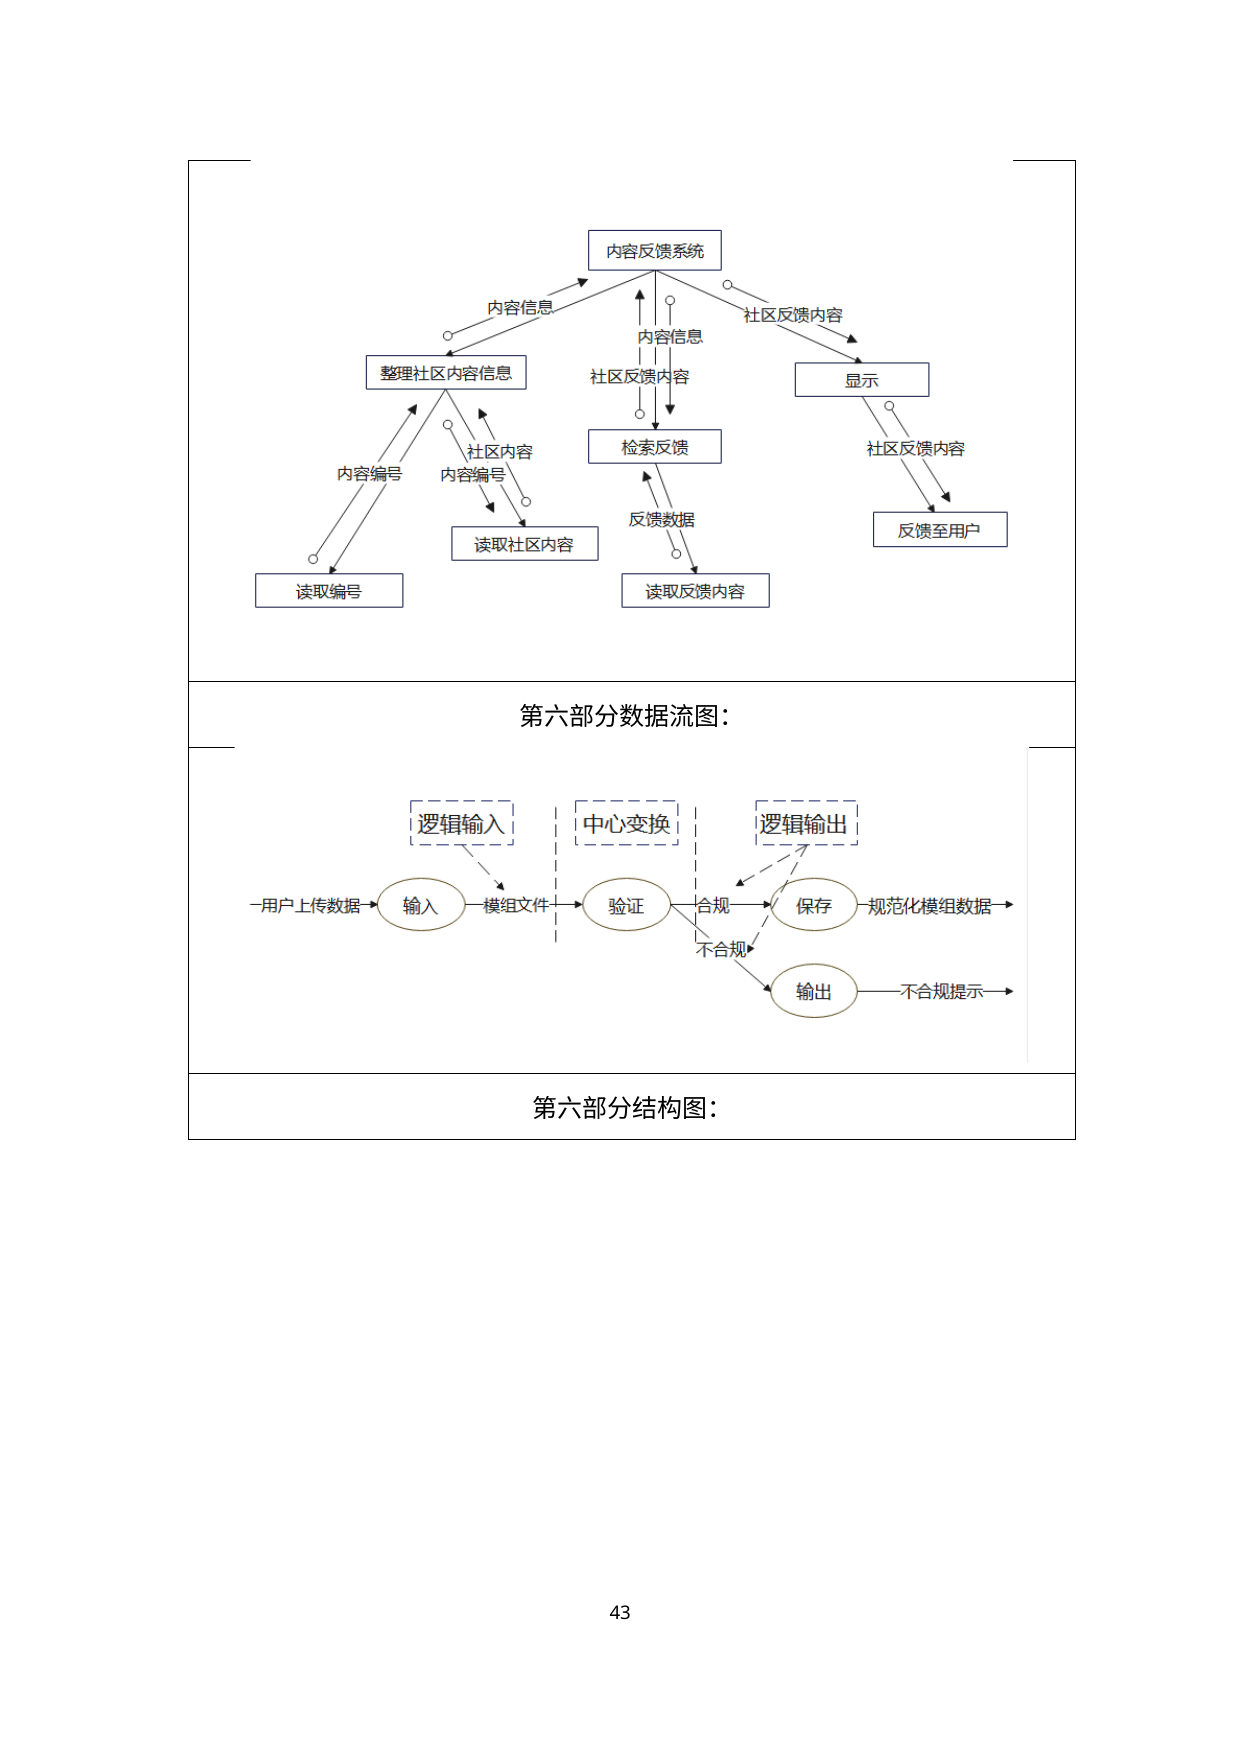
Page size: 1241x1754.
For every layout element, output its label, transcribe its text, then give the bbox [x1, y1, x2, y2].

picture [250, 160, 1014, 662]
table_cell [189, 161, 1075, 681]
table_cell [189, 748, 1075, 1073]
picture [234, 747, 1030, 1063]
table_cell 第六部分结构图： [189, 1074, 1075, 1139]
table_cell 第六部分数据流图： [189, 682, 1075, 747]
